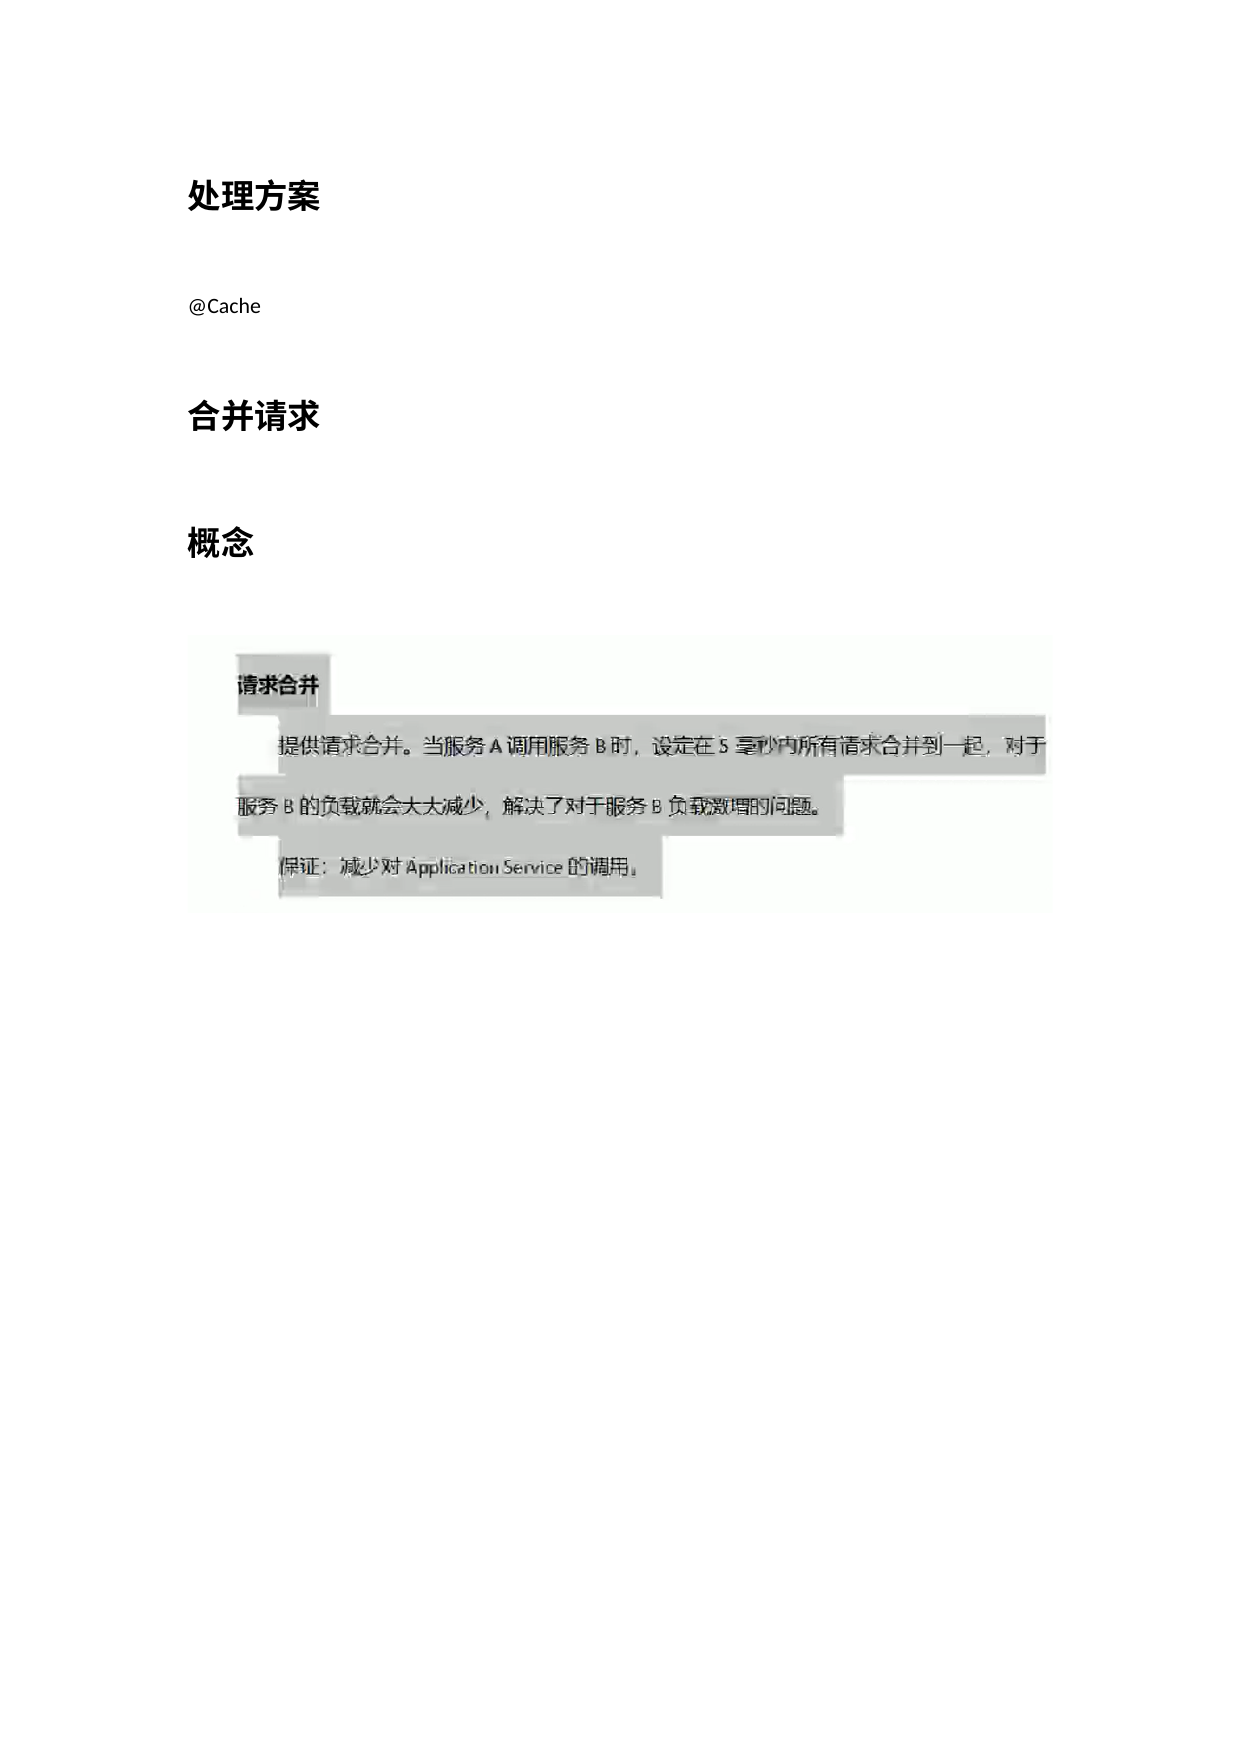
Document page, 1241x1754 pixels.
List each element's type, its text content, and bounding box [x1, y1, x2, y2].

subtitle 合并请求 [187, 381, 1053, 446]
text @Cache [187, 289, 1053, 322]
subtitle 处理方案 [187, 162, 1053, 227]
subtitle 概念 [187, 508, 1053, 573]
picture [187, 635, 1053, 913]
